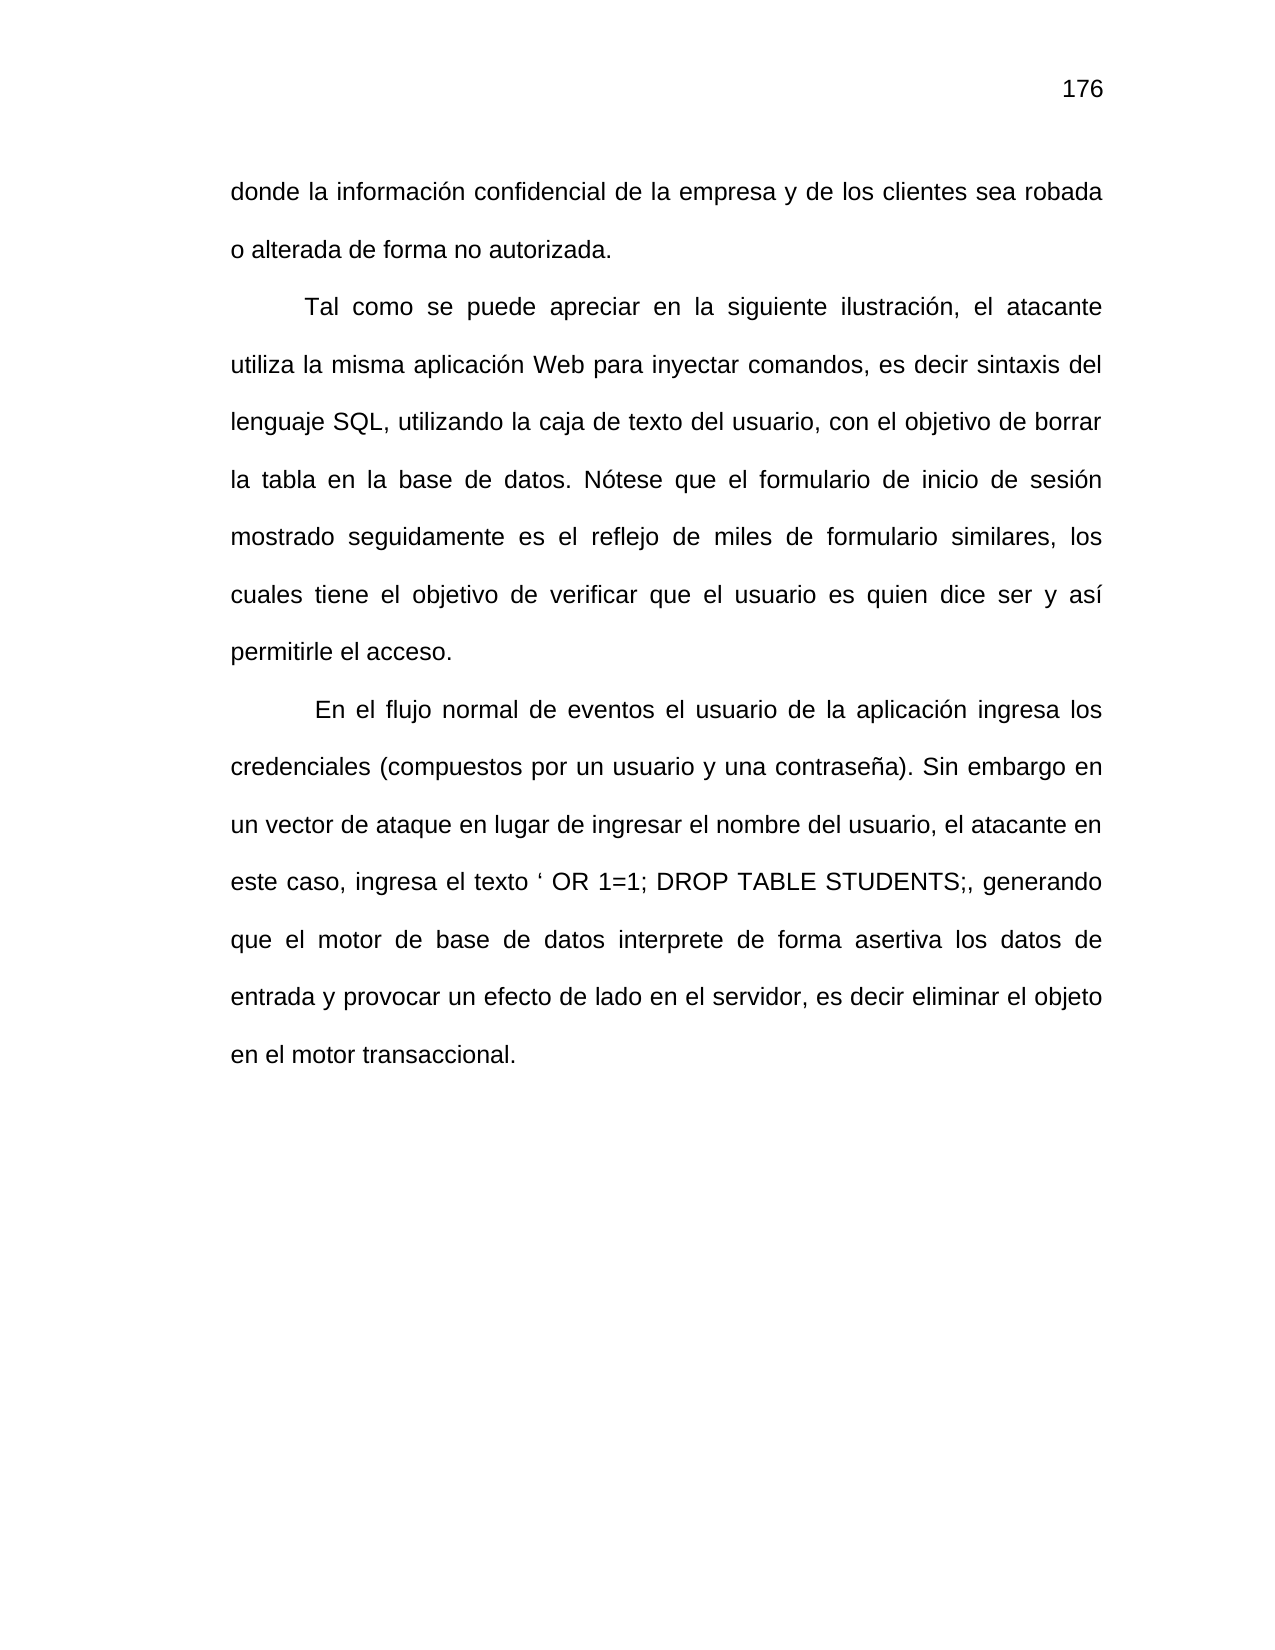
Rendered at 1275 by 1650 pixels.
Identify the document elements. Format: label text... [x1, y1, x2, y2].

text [230, 177, 1104, 263]
text En el flujo normal de eventos el usuario de la aplicación ingresa los credenciales (compuestos por un usuario y una contraseña). Sin embargo en un vector de ataque en lugar de ingresar el nombre del usuario, el atacante en este caso, ingresa el texto ‘ OR 1=1; DROP TABLE STUDENTS;, generando que el motor de base de datos interprete de forma asertiva los datos de entrada y provocar un efecto de lado en el servidor, es decir eliminar el objeto en el motor transaccional. [230, 695, 1104, 1068]
text Tal como se puede apreciar en la siguiente ilustración, el atacante utiliza la misma aplicación Web para inyectar comandos, es decir sintaxis del lenguaje SQL, utilizando la caja de texto del usuario, con el objetivo de borrar la tabla en la base de datos. Nótese que el formulario de inicio de sesión mostrado seguidamente es el reflejo de miles de formulario similares, los cuales tiene el objetivo de verificar que el usuario es quien dice ser y así permitirle el acceso. [230, 292, 1104, 666]
